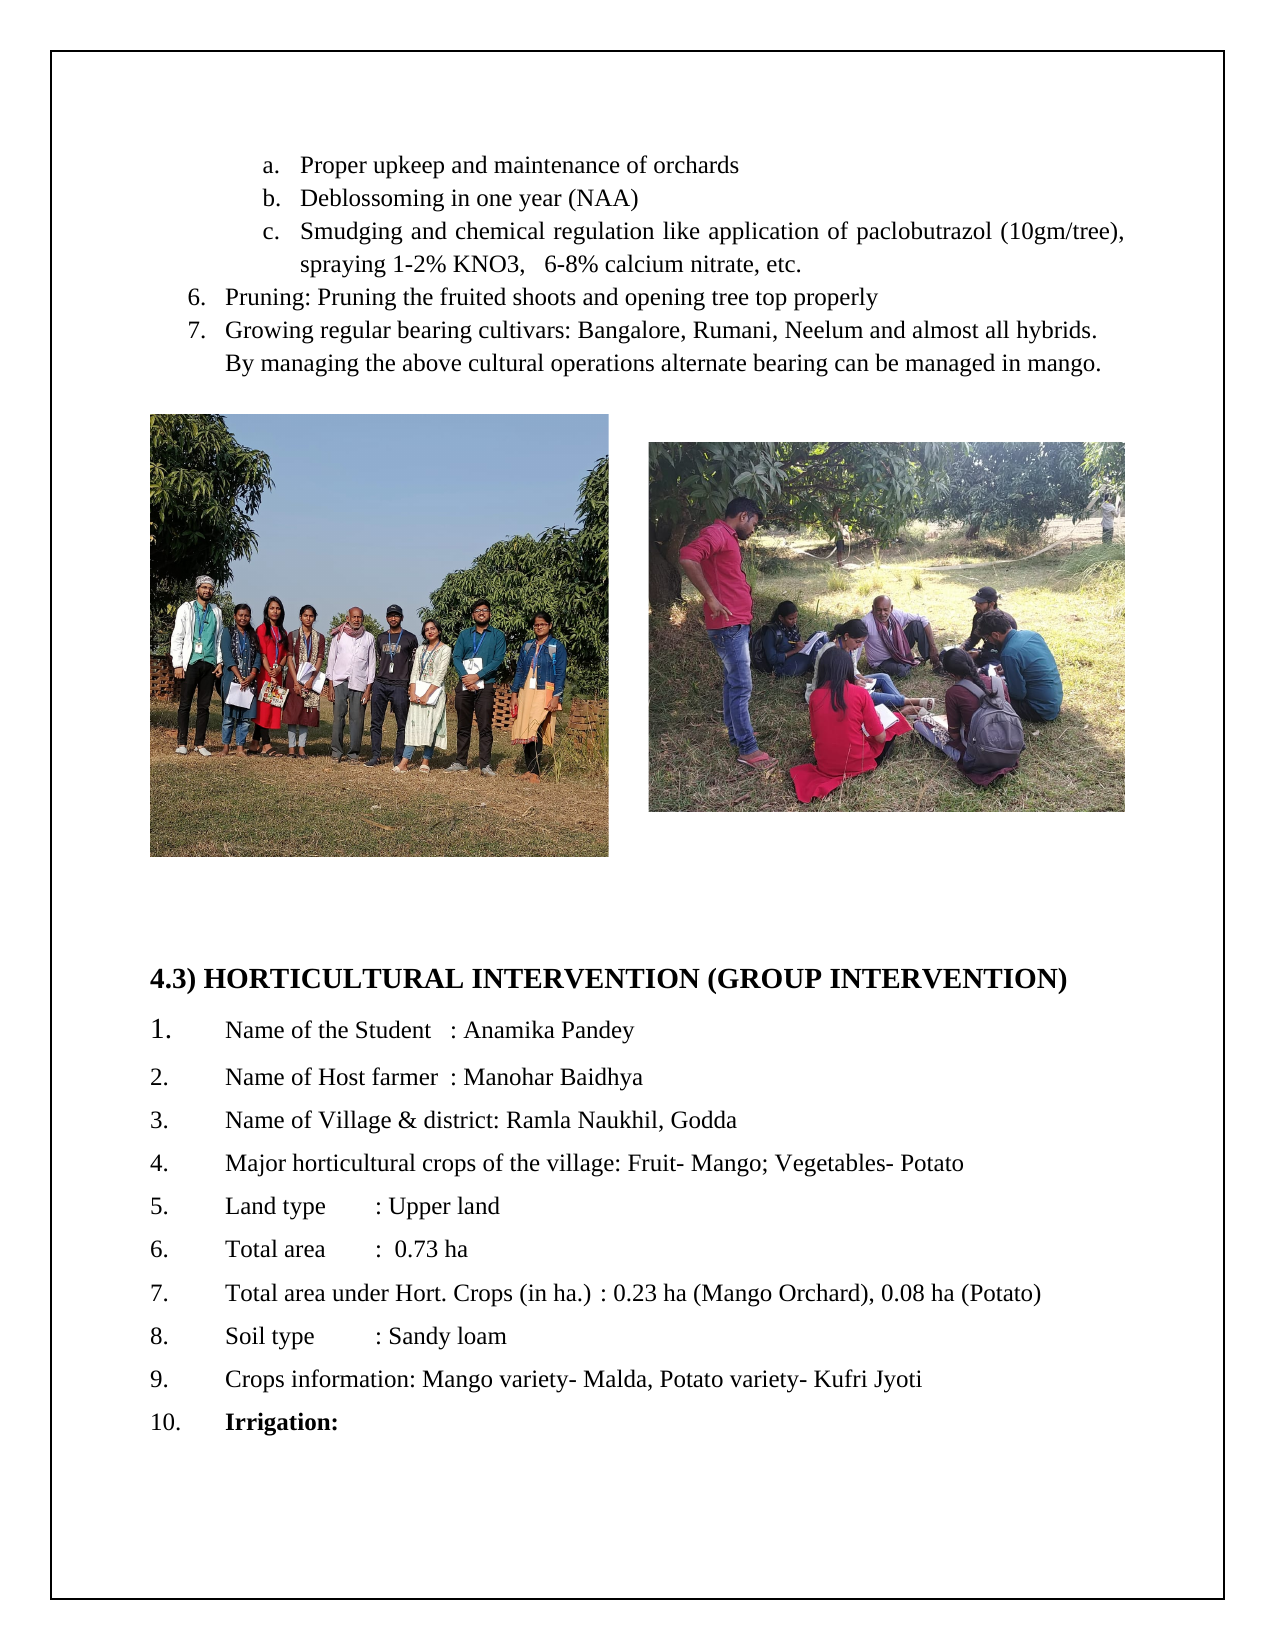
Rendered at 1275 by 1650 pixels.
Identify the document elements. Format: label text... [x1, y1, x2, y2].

list Deblossoming in one year (NAA) [262, 183, 1125, 212]
picture [150, 414, 609, 857]
text By managing the above cultural operations alternate bearing can be managed in mango. [225, 348, 1125, 377]
text 1. Name of the Student : Anamika Pandey [150, 1012, 1125, 1045]
text 3. Name of Village & district: Ramla Naukhil, Godda [150, 1105, 1125, 1134]
text 5. Land type : Upper land [150, 1191, 1125, 1220]
text 9. Crops information: Mango variety- Malda, Potato variety- Kufri Jyoti [150, 1364, 1125, 1393]
list Smudging and chemical regulation like application of paclobutrazol (10gm/tree), spraying 1-2% KNO3, 6-8% calcium nitrate, etc. [262, 216, 1125, 278]
text 6. Total area : 0.73 ha [150, 1234, 1125, 1263]
text 4. Major horticultural crops of the village: Fruit- Mango; Vegetables- Potato [150, 1148, 1125, 1177]
text 2. Name of Host farmer : Manohar Baidhya [150, 1062, 1125, 1091]
picture [648, 442, 1125, 812]
list Growing regular bearing cultivars: Bangalore, Rumani, Neelum and almost all hybrids. [187, 315, 1125, 344]
text 7. Total area under Hort. Crops (in ha.) : 0.23 ha (Mango Orchard), 0.08 ha (Potato) [150, 1278, 1125, 1306]
text 10. Irrigation: [150, 1407, 1125, 1436]
list Proper upkeep and maintenance of orchards [262, 150, 1125, 179]
list Pruning: Pruning the fruited shoots and opening tree top properly [187, 282, 1125, 311]
text 8. Soil type : Sandy loam [150, 1321, 1125, 1349]
text 4.3) HORTICULTURAL INTERVENTION (GROUP INTERVENTION) [150, 961, 1125, 995]
